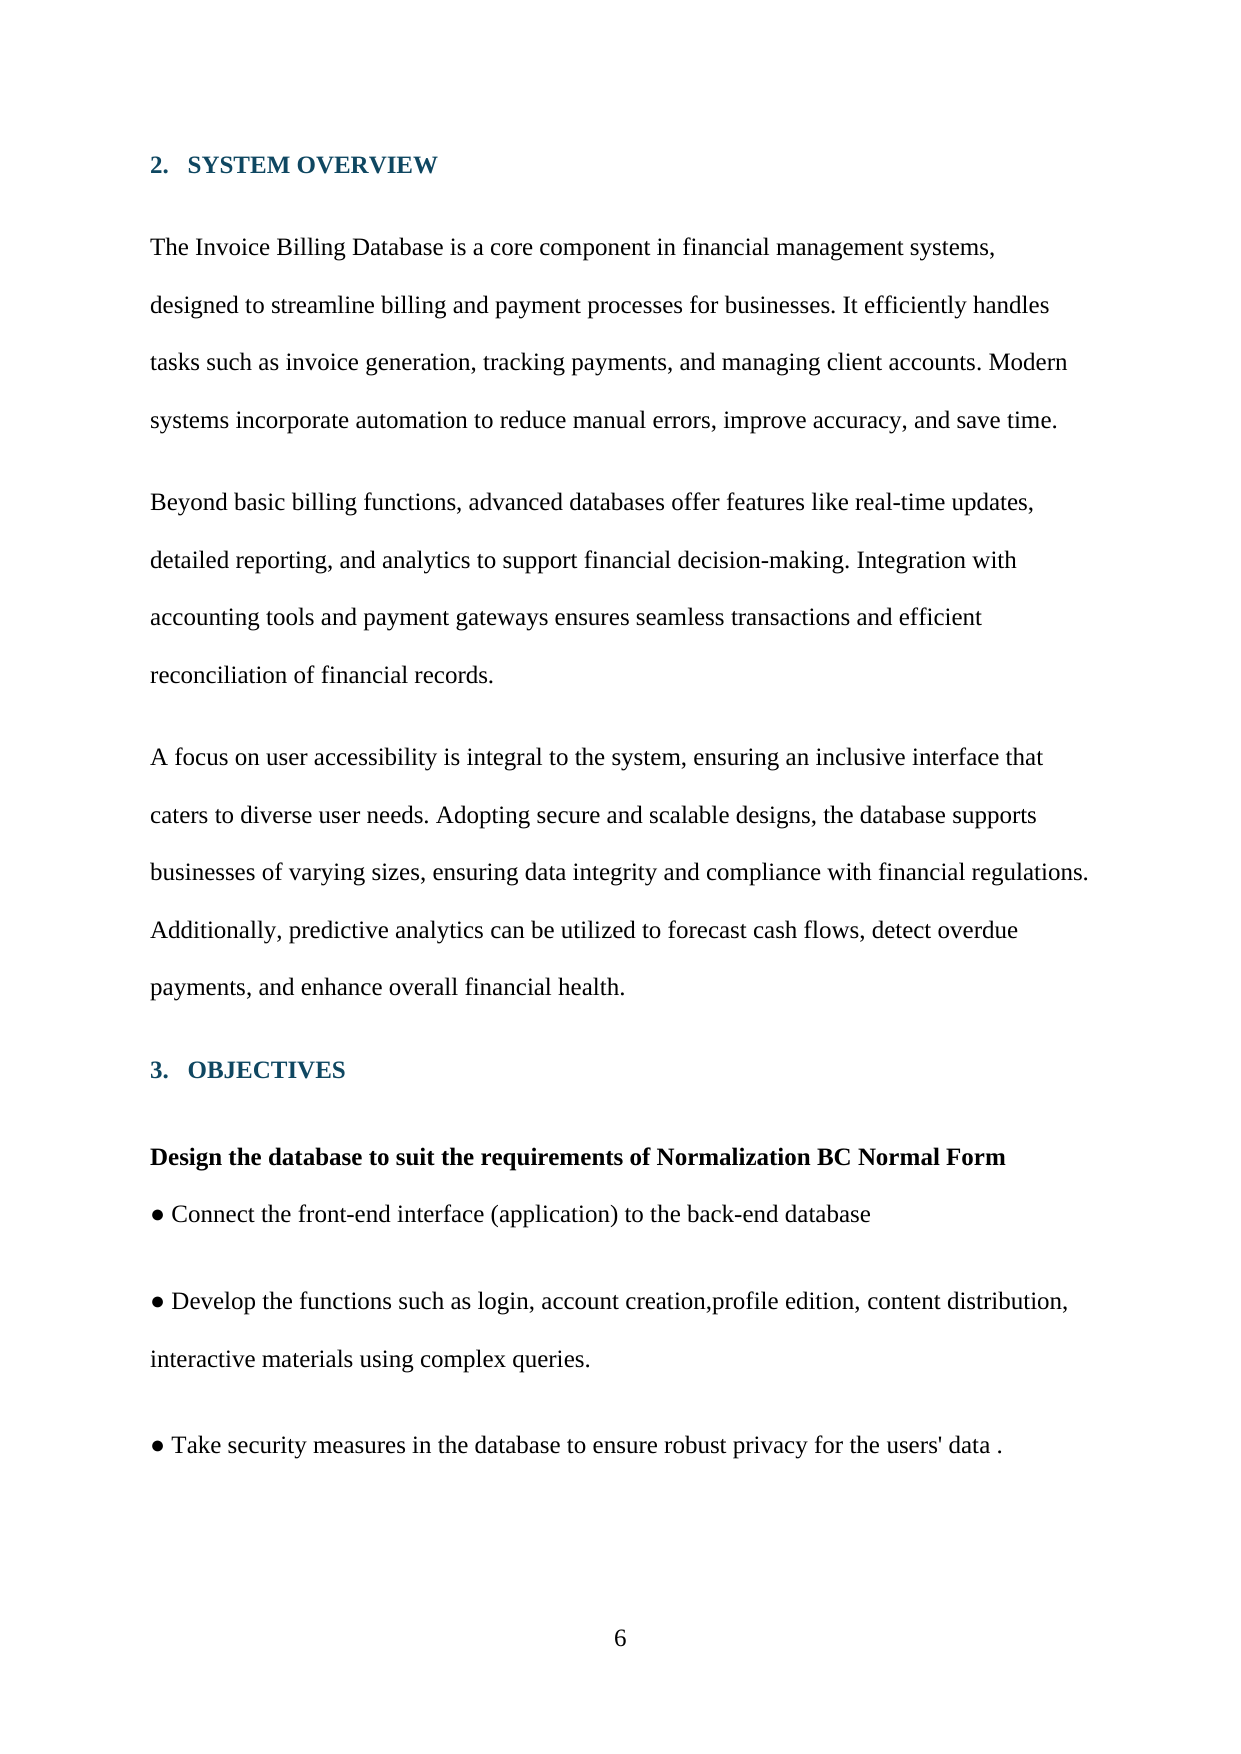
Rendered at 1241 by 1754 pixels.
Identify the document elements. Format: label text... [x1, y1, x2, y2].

text ● Develop the functions such as login, account creation,profile edition, content distribution, interactive materials using complex queries. [150, 1286, 1090, 1372]
text ● Take security measures in the database to ensure robust privacy for the users' data . [150, 1430, 1090, 1459]
text Beyond basic billing functions, advanced databases offer features like real-time updates, detailed reporting, and analytics to support financial decision-making. Integration with accounting tools and payment gateways ensures seamless transactions and efficient reconciliation of financial records. [150, 487, 1090, 689]
text Design the database to suit the requirements of Normalization BC Normal Form [150, 1142, 1090, 1170]
subtitle OBJECTIVES [150, 1055, 1090, 1084]
text A focus on user accessibility is integral to the system, ensuring an inclusive interface that caters to diverse user needs. Adopting secure and scalable designs, the database supports businesses of varying sizes, ensuring data integrity and compliance with financial regulations. Additionally, predictive analytics can be utilized to forecast cash flows, detect overdue payments, and enhance overall financial health. [150, 742, 1090, 1001]
text The Invoice Billing Database is a core component in financial management systems, designed to streamline billing and payment processes for businesses. It efficiently handles tasks such as invoice generation, tracking payments, and managing client accounts. Modern systems incorporate automation to reduce manual errors, improve accuracy, and save time. [150, 232, 1090, 434]
text ● Connect the front-end interface (application) to the back-end database [150, 1199, 1090, 1228]
subtitle SYSTEM OVERVIEW [150, 150, 1090, 179]
